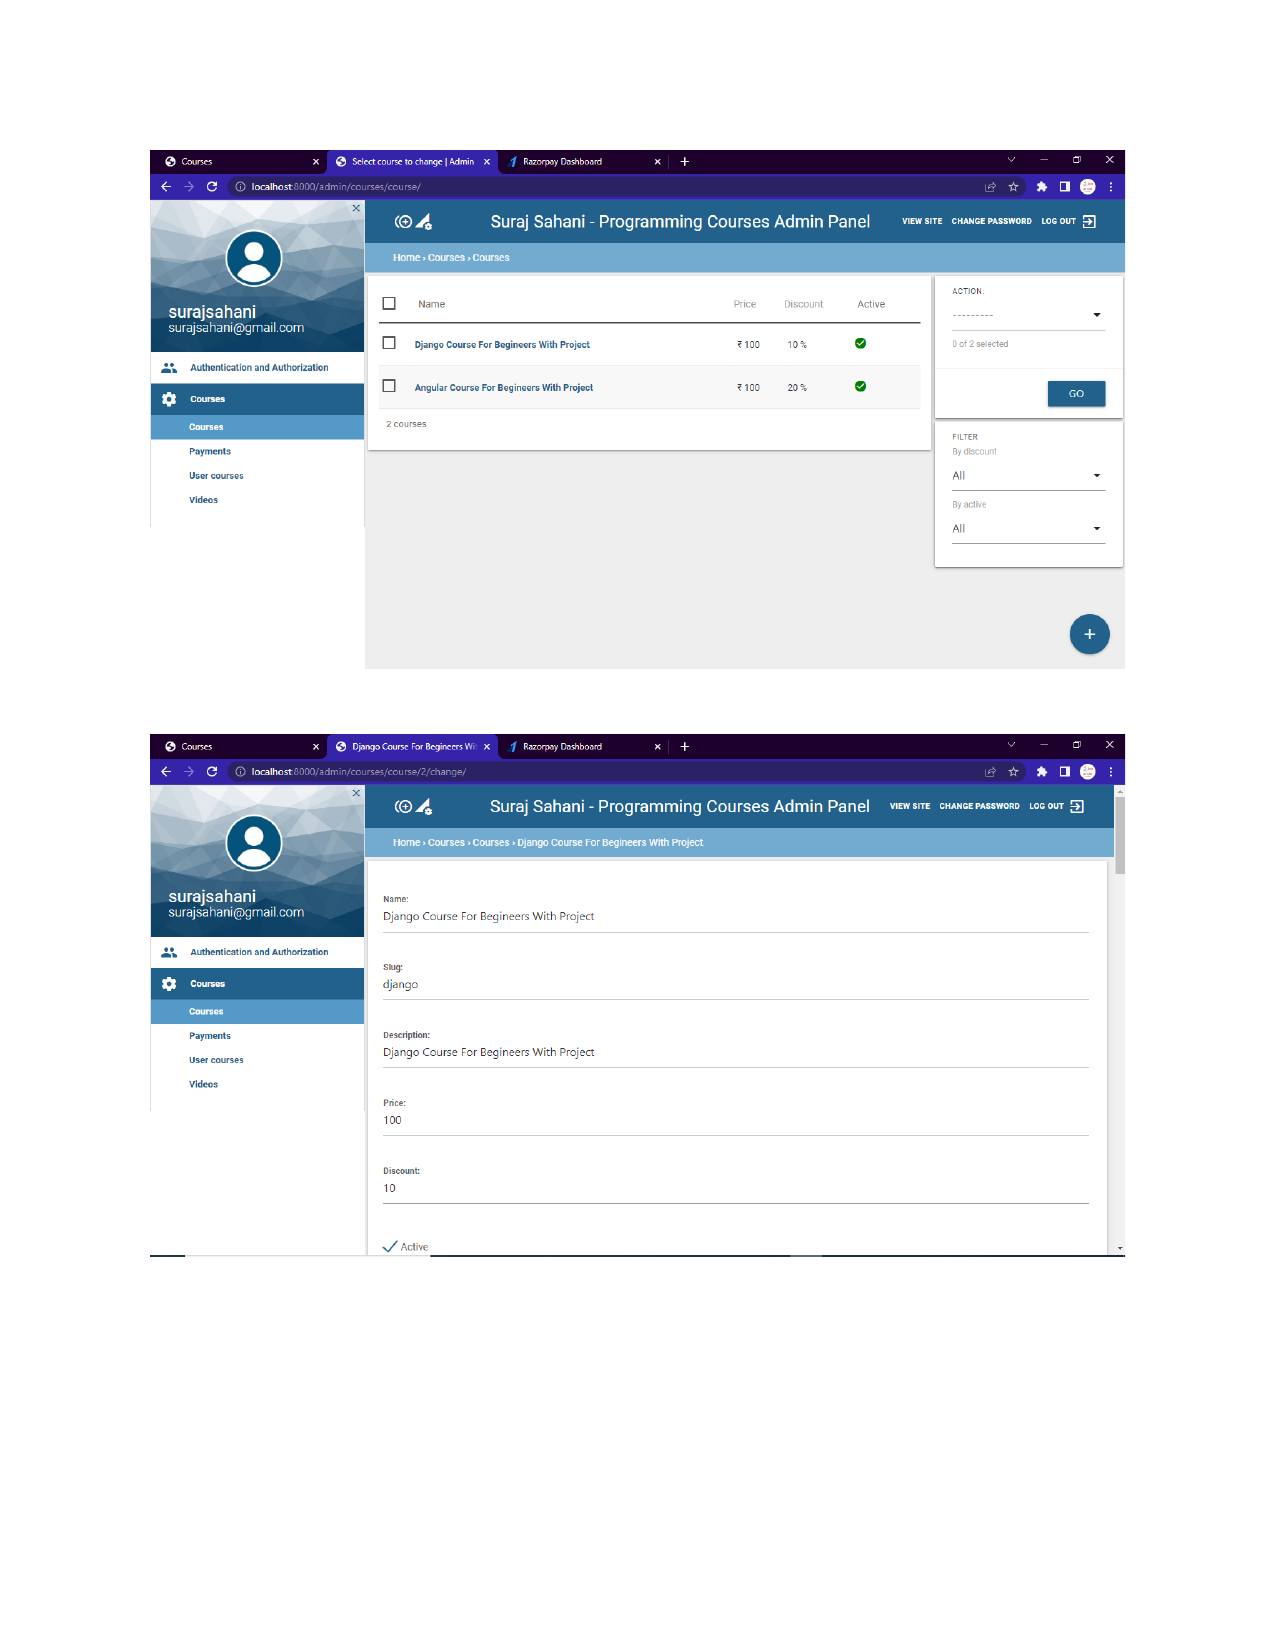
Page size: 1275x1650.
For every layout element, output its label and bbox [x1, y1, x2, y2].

picture [150, 734, 1125, 1257]
picture [150, 150, 1125, 669]
